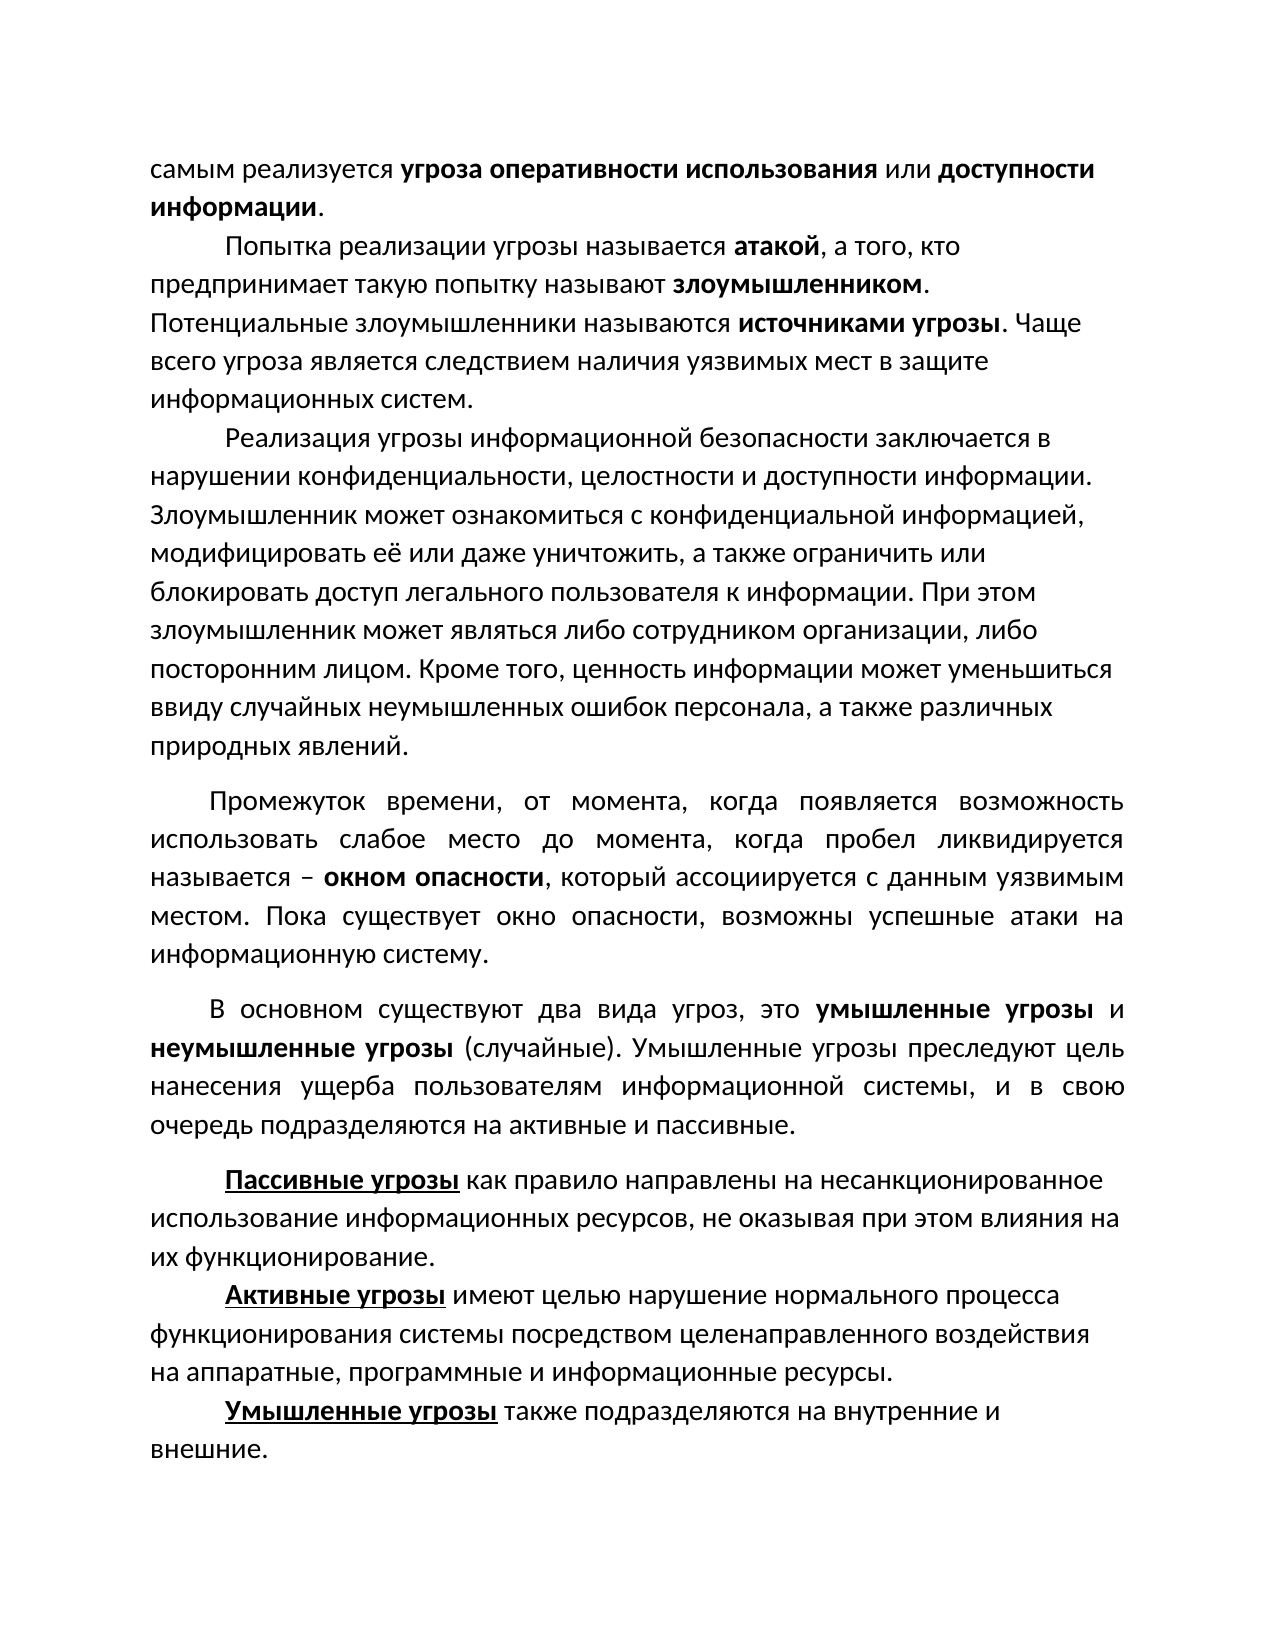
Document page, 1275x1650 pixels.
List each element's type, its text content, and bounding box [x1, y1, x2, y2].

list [150, 150, 1125, 224]
list Попытка реализации угрозы называется атакой, а того, кто предпринимает такую попытку называют злоумышленником. Потенциальные злоумышленники называются источниками угрозы. Чаще всего угроза является следствием наличия уязвимых мест в защите информационных систем. [150, 227, 1125, 416]
list Реализация угрозы информационной безопасности заключается в нарушении конфиденциальности, целостности и доступности информации. Злоумышленник может ознакомиться с конфиденциальной информацией, модифицировать её или даже уничтожить, а также ограничить или блокировать доступ легального пользователя к информации. При этом злоумышленник может являться либо сотрудником организации, либо посторонним лицом. Кроме того, ценность информации может уменьшиться ввиду случайных неумышленных ошибок персонала, а также различных природных явлений. [150, 419, 1125, 762]
text Промежуток времени, от момента, когда появляется возможность использовать слабое место до момента, когда пробел ликвидируется называется – окном опасности, который ассоциируется с данным уязвимым местом. Пока существует окно опасности, возможны успешные атаки на информационную систему. [150, 782, 1125, 971]
list Пассивные угрозы как правило направлены на несанкционированное использование информационных ресурсов, не оказывая при этом влияния на их функционирование. [150, 1161, 1125, 1273]
text В основном существуют два вида угроз, это умышленные угрозы и неумышленные угрозы (случайные). Умышленные угрозы преследуют цель нанесения ущерба пользователям информационной системы, и в свою очередь подразделяются на активные и пассивные. [150, 991, 1125, 1141]
list Активные угрозы имеют целью нарушение нормального процесса функционирования системы посредством целенаправленного воздействия на аппаратные, программные и информационные ресурсы. [150, 1276, 1125, 1389]
list Умышленные угрозы также подразделяются на внутренние и внешние. [150, 1392, 1125, 1466]
